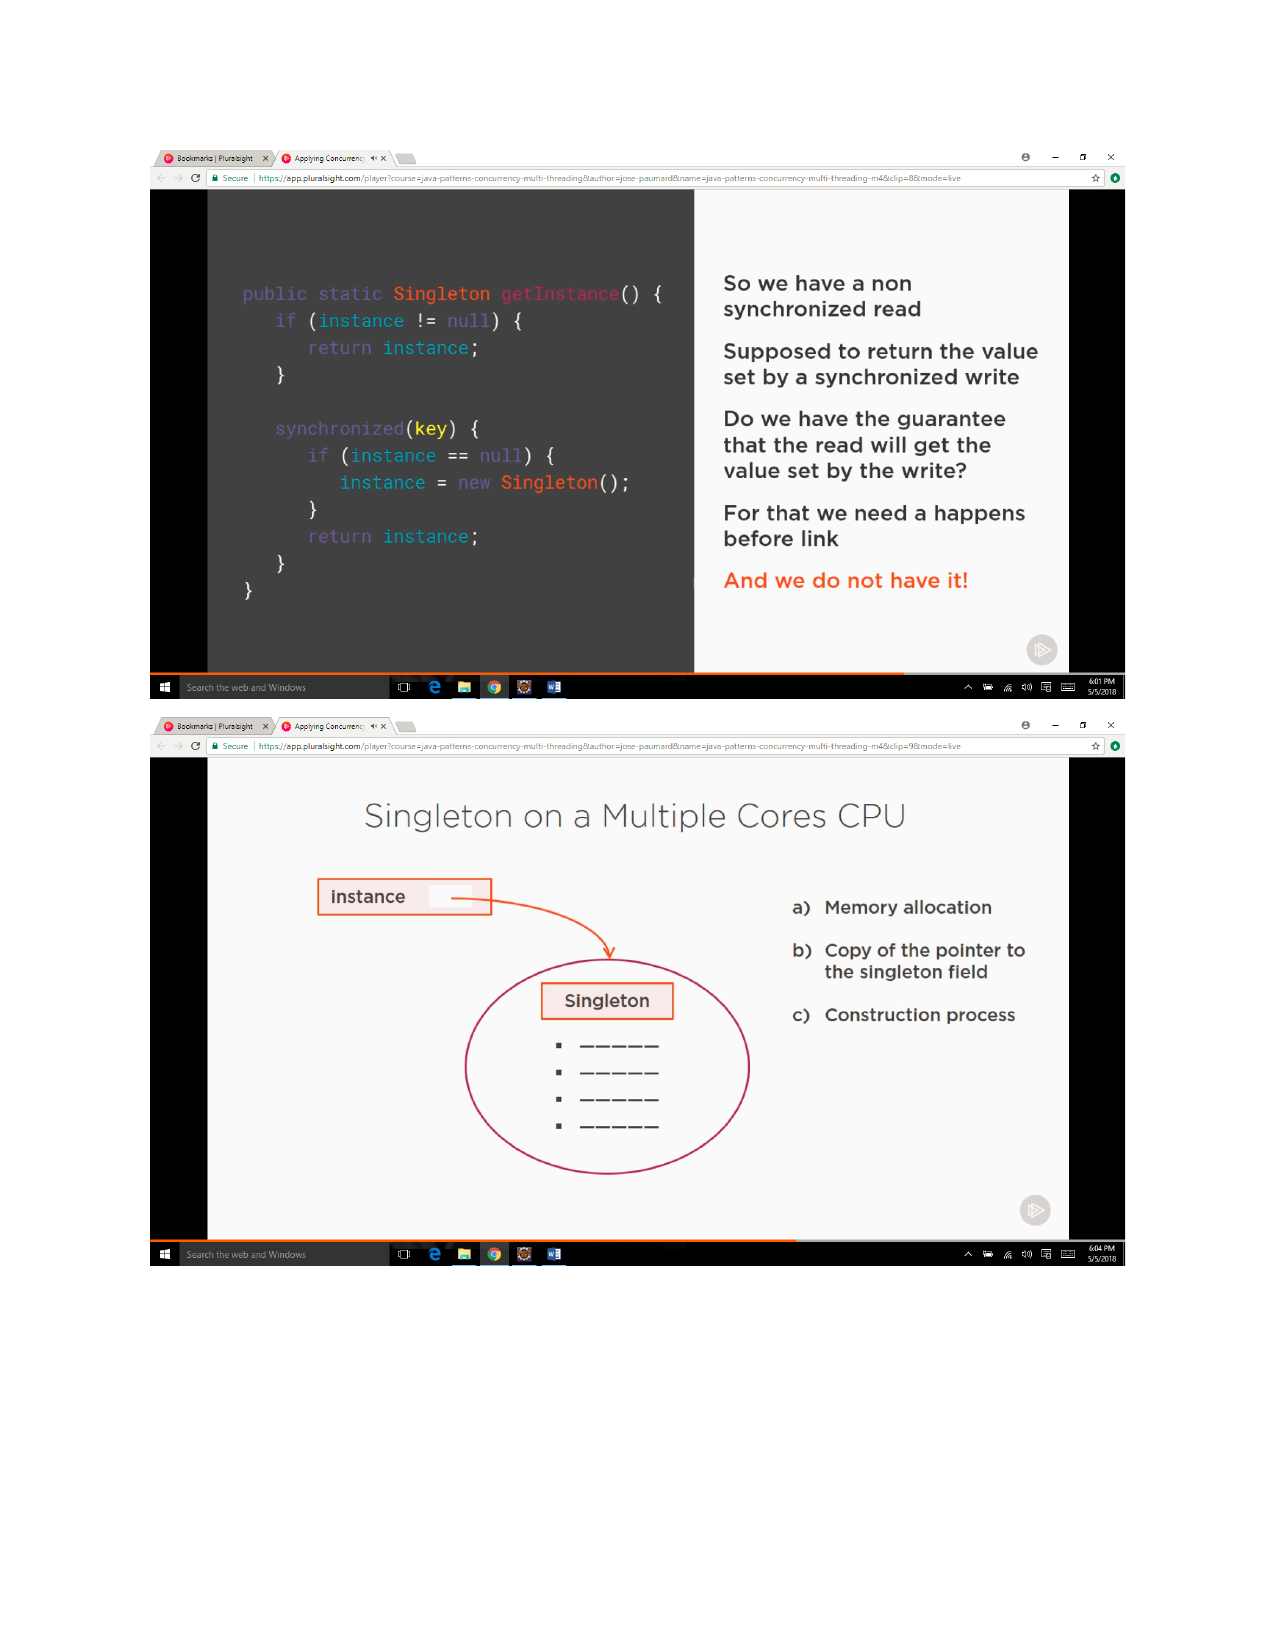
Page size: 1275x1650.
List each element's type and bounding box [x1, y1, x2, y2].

picture [150, 717, 1125, 1266]
picture [150, 150, 1125, 699]
